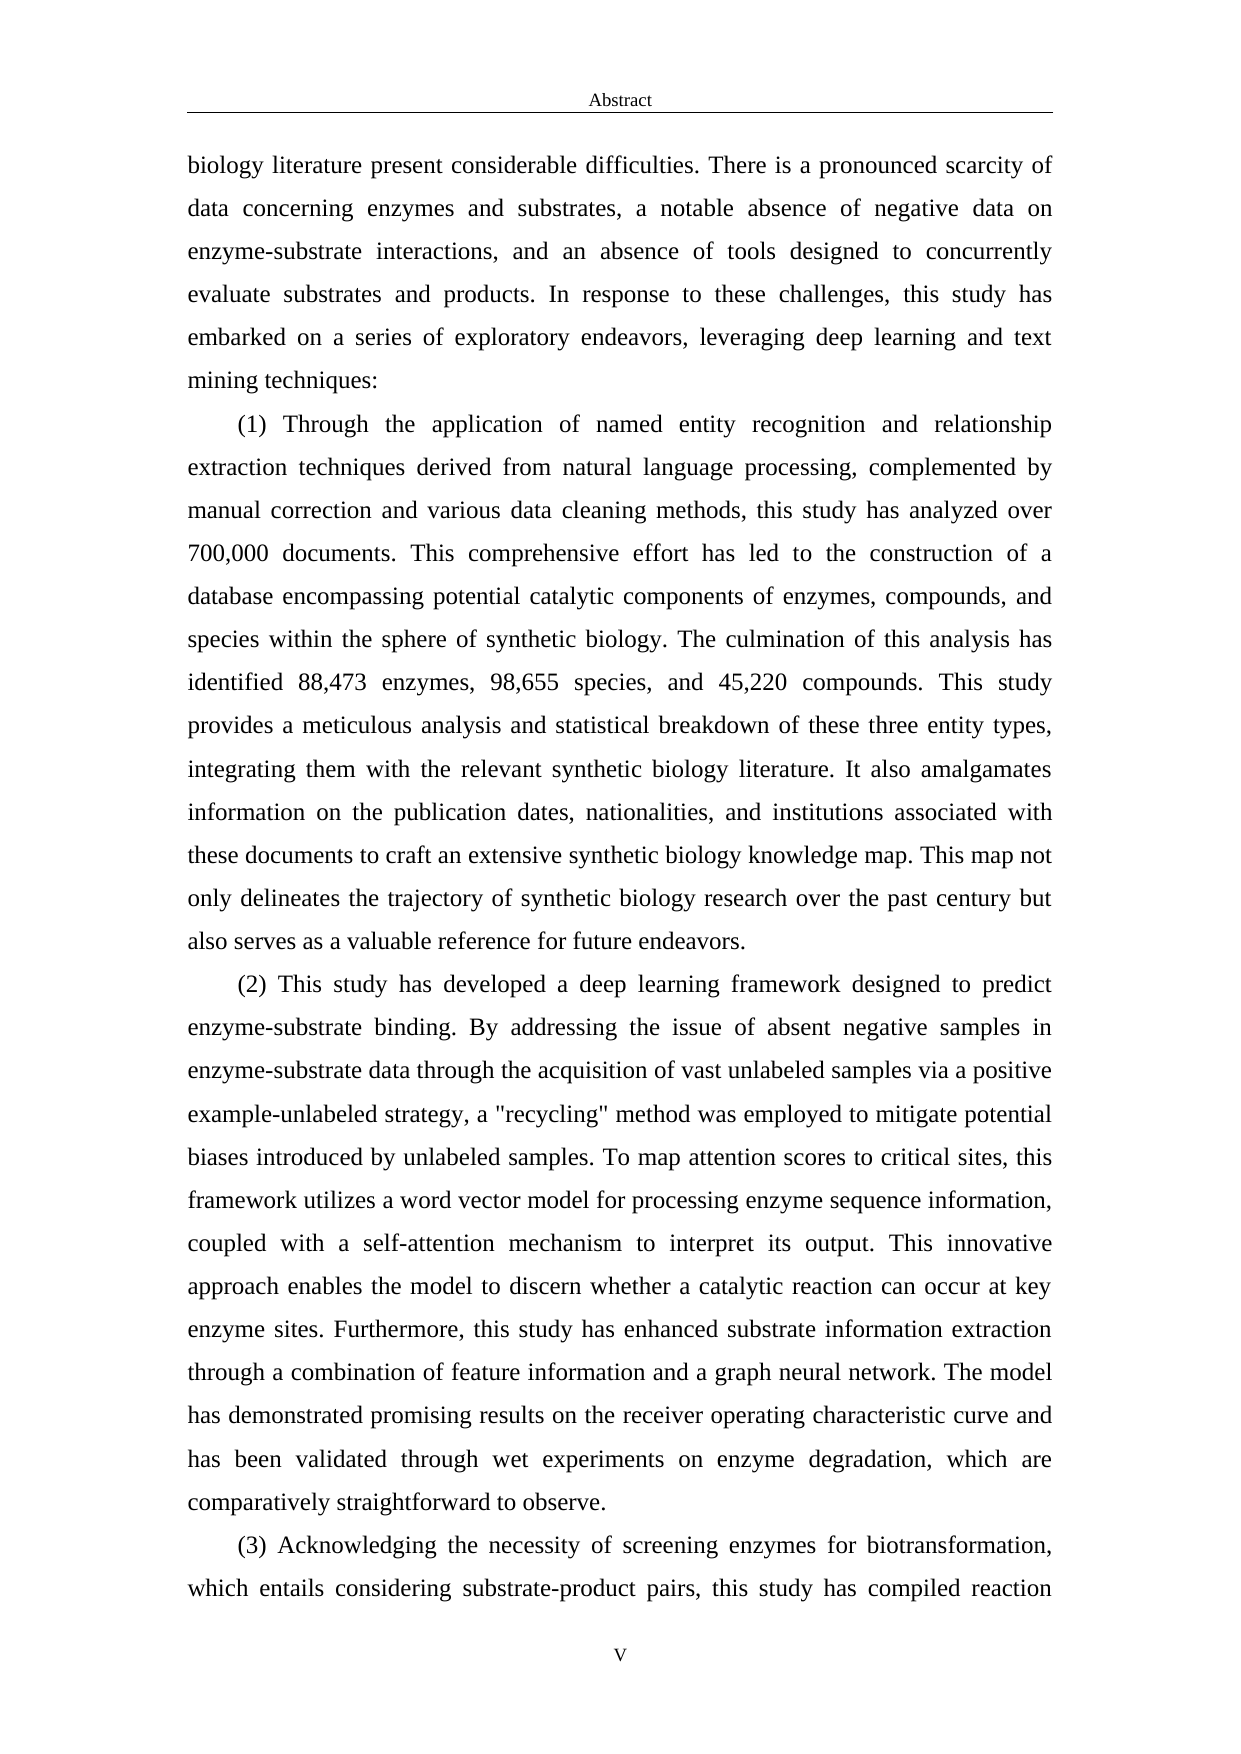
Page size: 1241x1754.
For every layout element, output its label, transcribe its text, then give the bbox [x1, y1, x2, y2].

text (1) Through the application of named entity recognition and relationship extraction techniques derived from natural language processing, complemented by manual correction and various data cleaning methods, this study has analyzed over 700,000 documents. This comprehensive effort has led to the construction of a database encompassing potential catalytic components of enzymes, compounds, and species within the sphere of synthetic biology. The culmination of this analysis has identified 88,473 enzymes, 98,655 species, and 45,220 compounds. This study provides a meticulous analysis and statistical breakdown of these three entity types, integrating them with the relevant synthetic biology literature. It also amalgamates information on the publication dates, nationalities, and institutions associated with these documents to craft an extensive synthetic biology knowledge map. This map not only delineates the trajectory of synthetic biology research over the past century but also serves as a valuable reference for future endeavors. [187, 409, 1053, 955]
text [187, 150, 1053, 394]
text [187, 1530, 1053, 1602]
text (2) This study has developed a deep learning framework designed to predict enzyme-substrate binding. By addressing the issue of absent negative samples in enzyme-substrate data through the acquisition of vast unlabeled samples via a positive example-unlabeled strategy, a "recycling" method was employed to mitigate potential biases introduced by unlabeled samples. To map attention scores to critical sites, this framework utilizes a word vector model for processing enzyme sequence information, coupled with a self-attention mechanism to interpret its output. This innovative approach enables the model to discern whether a catalytic reaction can occur at key enzyme sites. Furthermore, this study has enhanced substrate information extraction through a combination of feature information and a graph neural network. The model has demonstrated promising results on the receiver operating characteristic curve and has been validated through wet experiments on enzyme degradation, which are comparatively straightforward to observe. [187, 969, 1053, 1516]
